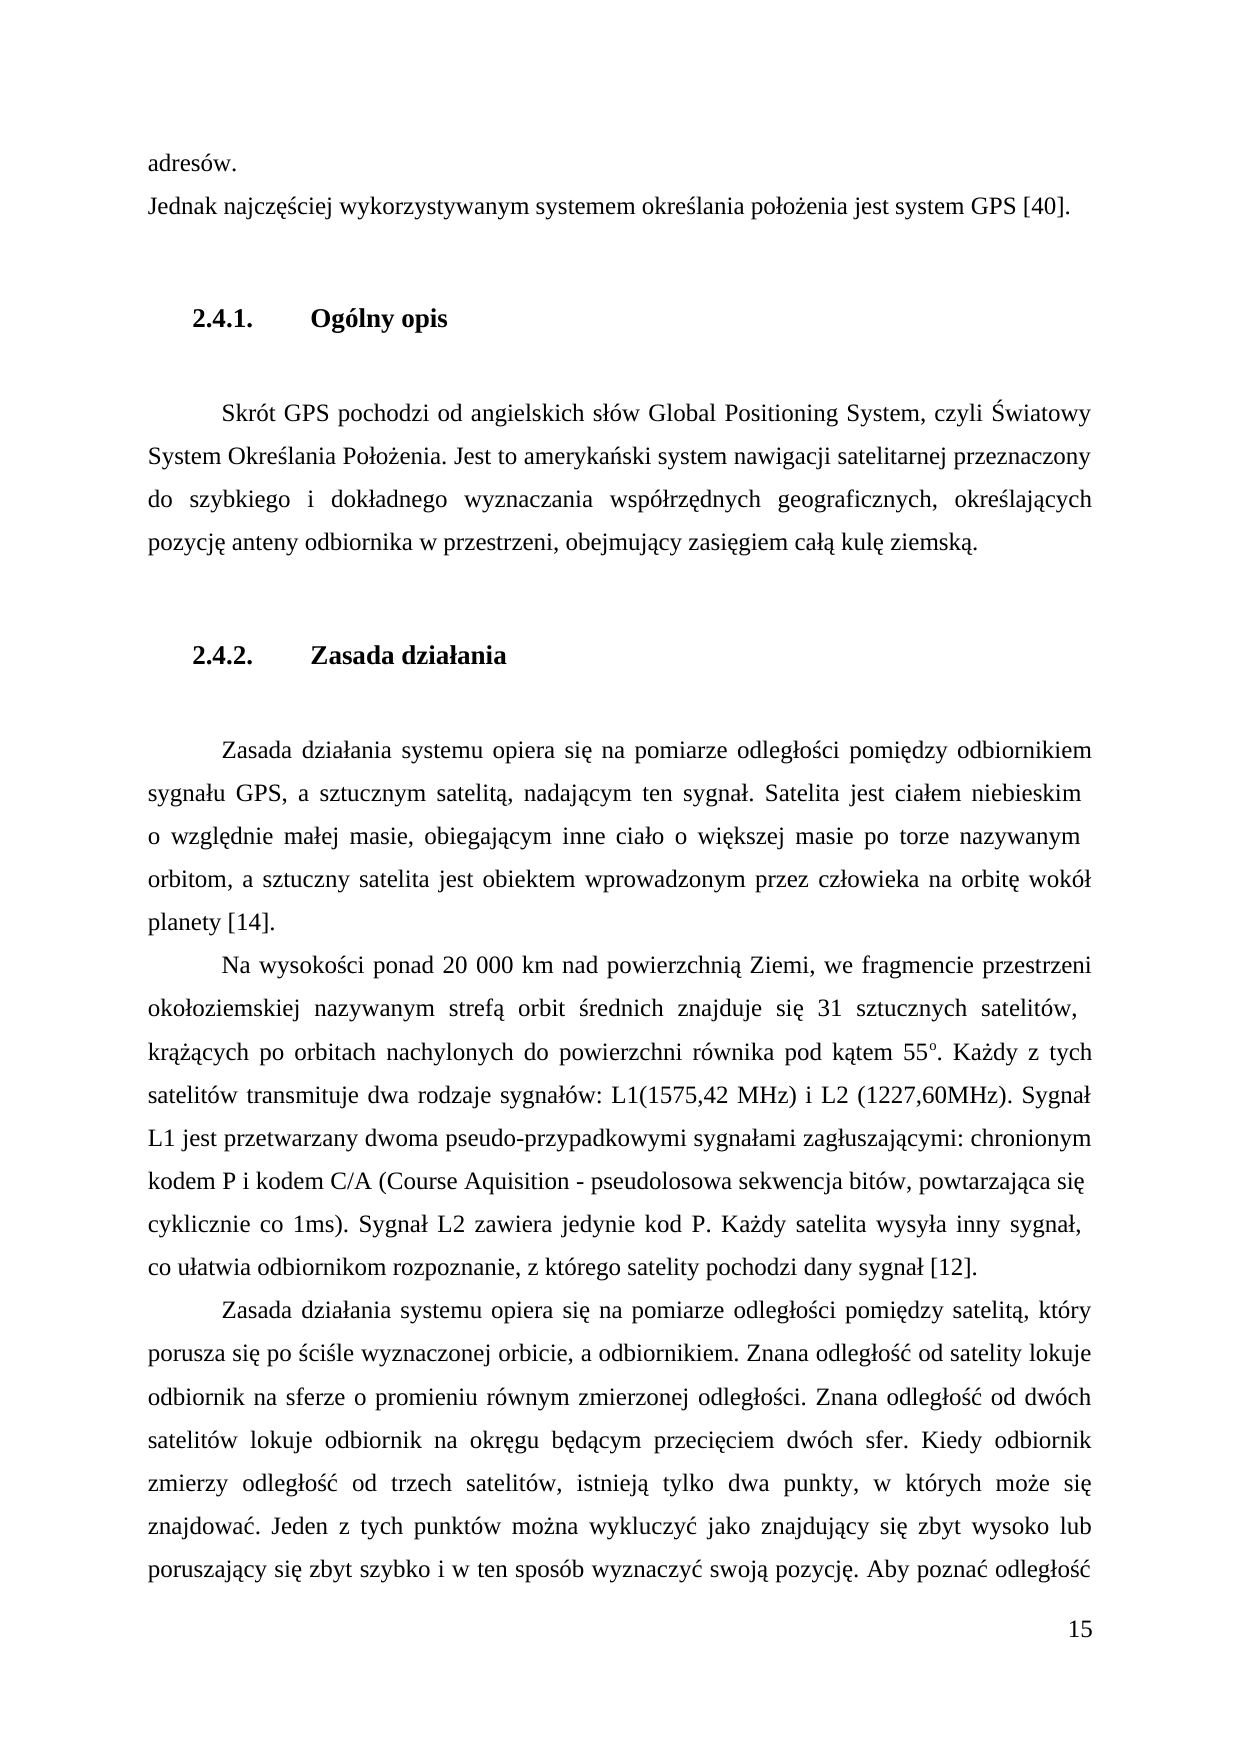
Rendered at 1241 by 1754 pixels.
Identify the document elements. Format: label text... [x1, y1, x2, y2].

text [148, 1295, 1092, 1583]
subtitle Ogólny opis [192, 302, 1092, 333]
text Na wysokości ponad 20 000 km nad powierzchnią Ziemi, we fragmencie przestrzeni okołoziemskiej nazywanym strefą orbit średnich znajduje się 31 sztucznych satelitów, krążących po orbitach nachylonych do powierzchni równika pod kątem 55o. Każdy z tych satelitów transmituje dwa rodzaje sygnałów: L1(1575,42 MHz) i L2 (1227,60MHz). Sygnał L1 jest przetwarzany dwoma pseudo-przypadkowymi sygnałami zagłuszającymi: chronionym kodem P i kodem C/A (Course Aquisition - pseudolosowa sekwencja bitów, powtarzająca się cyklicznie co 1ms). Sygnał L2 zawiera jedynie kod P. Każdy satelita wysyła inny sygnał, co ułatwia odbiornikom rozpoznanie, z którego satelity pochodzi dany sygnał [12]. [148, 950, 1092, 1281]
text Zasada działania systemu opiera się na pomiarze odległości pomiędzy odbiornikiem sygnału GPS, a sztucznym satelitą, nadającym ten sygnał. Satelita jest ciałem niebieskim o względnie małej masie, obiegającym inne ciało o większej masie po torze nazywanym orbitom, a sztuczny satelita jest obiektem wprowadzonym przez człowieka na orbitę wokół planety [14]. [148, 735, 1092, 936]
text Skrót GPS pochodzi od angielskich słów Global Positioning System, czyli Światowy System Określania Położenia. Jest to amerykański system nawigacji satelitarnej przeznaczony do szybkiego i dokładnego wyznaczania współrzędnych geograficznych, określających pozycję anteny odbiornika w przestrzeni, obejmujący zasięgiem całą kulę ziemską. [148, 398, 1092, 556]
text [148, 148, 1092, 219]
subtitle Zasada działania [192, 639, 1092, 670]
